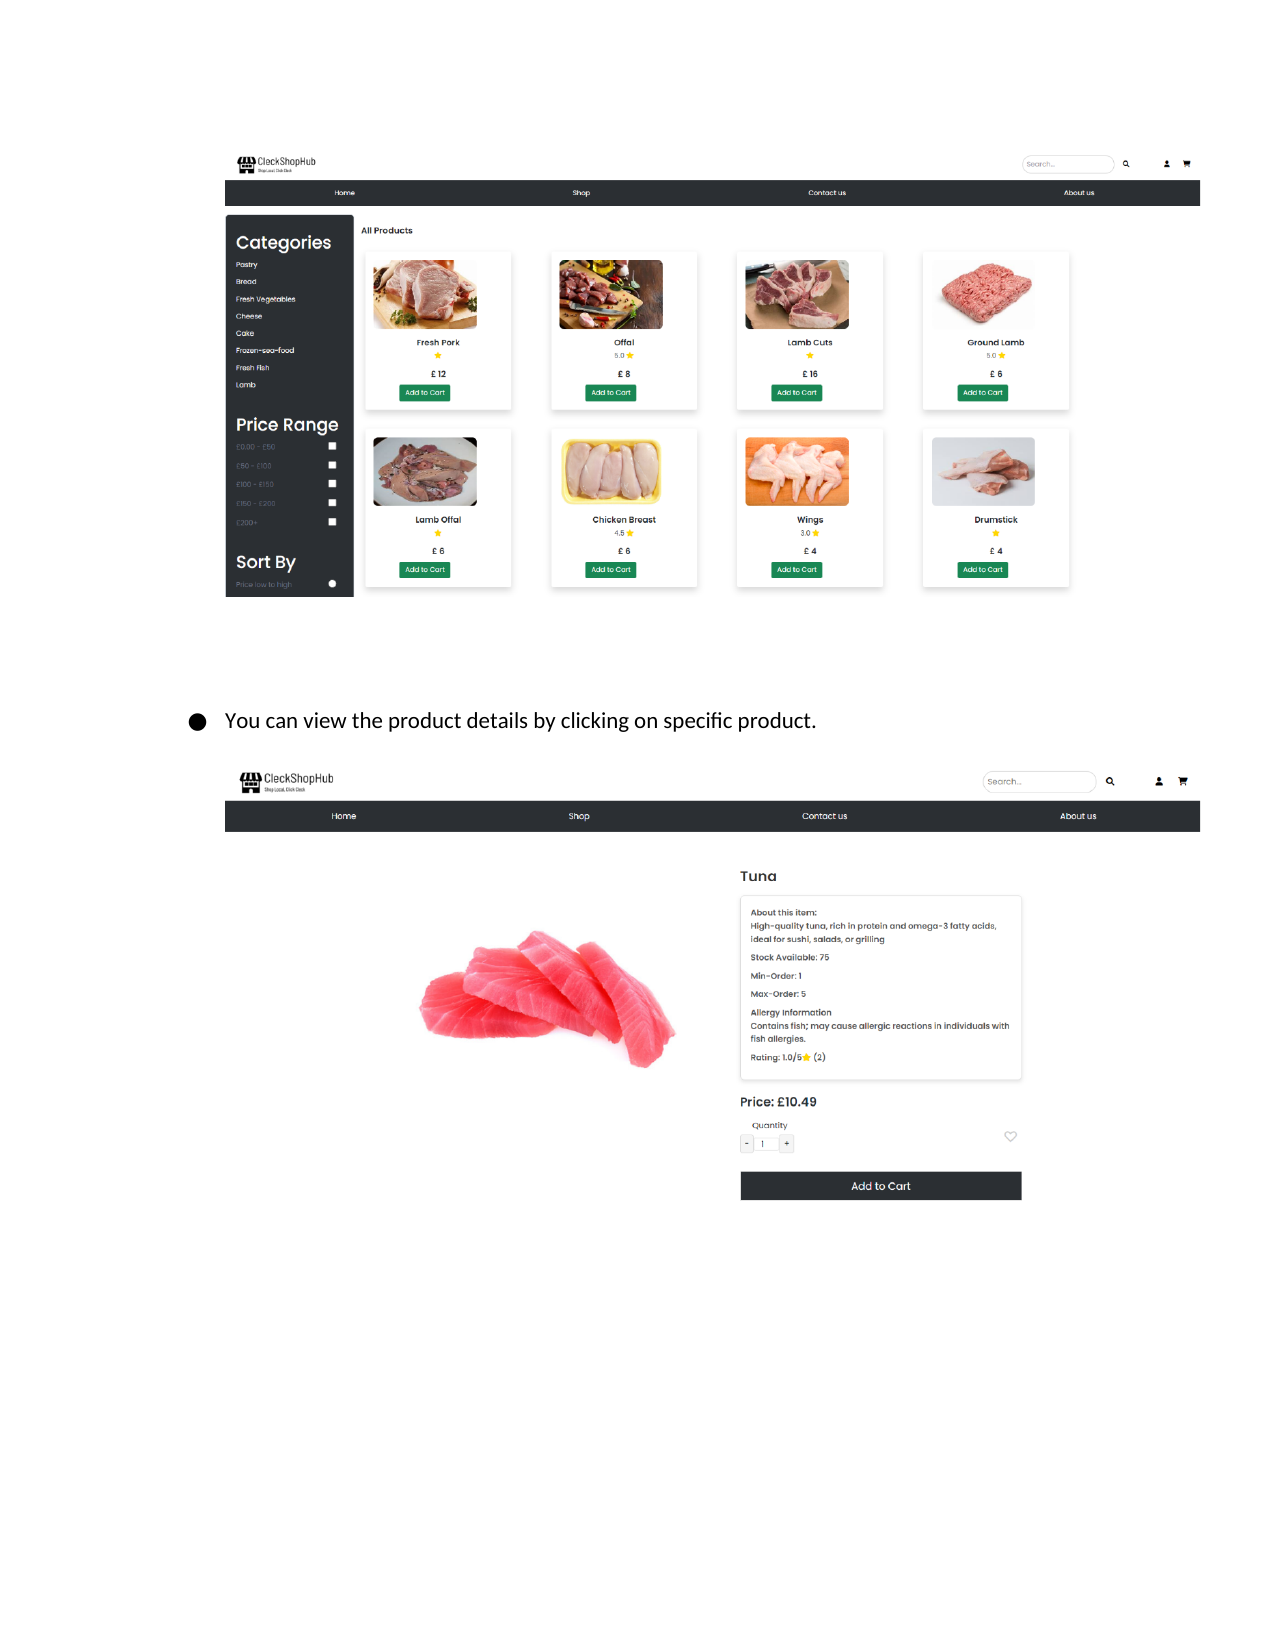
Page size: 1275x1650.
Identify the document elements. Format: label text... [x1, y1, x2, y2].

picture [225, 765, 1200, 1210]
list You can view the product details by clicking on specific product. [187, 694, 1125, 741]
picture [225, 150, 1200, 597]
